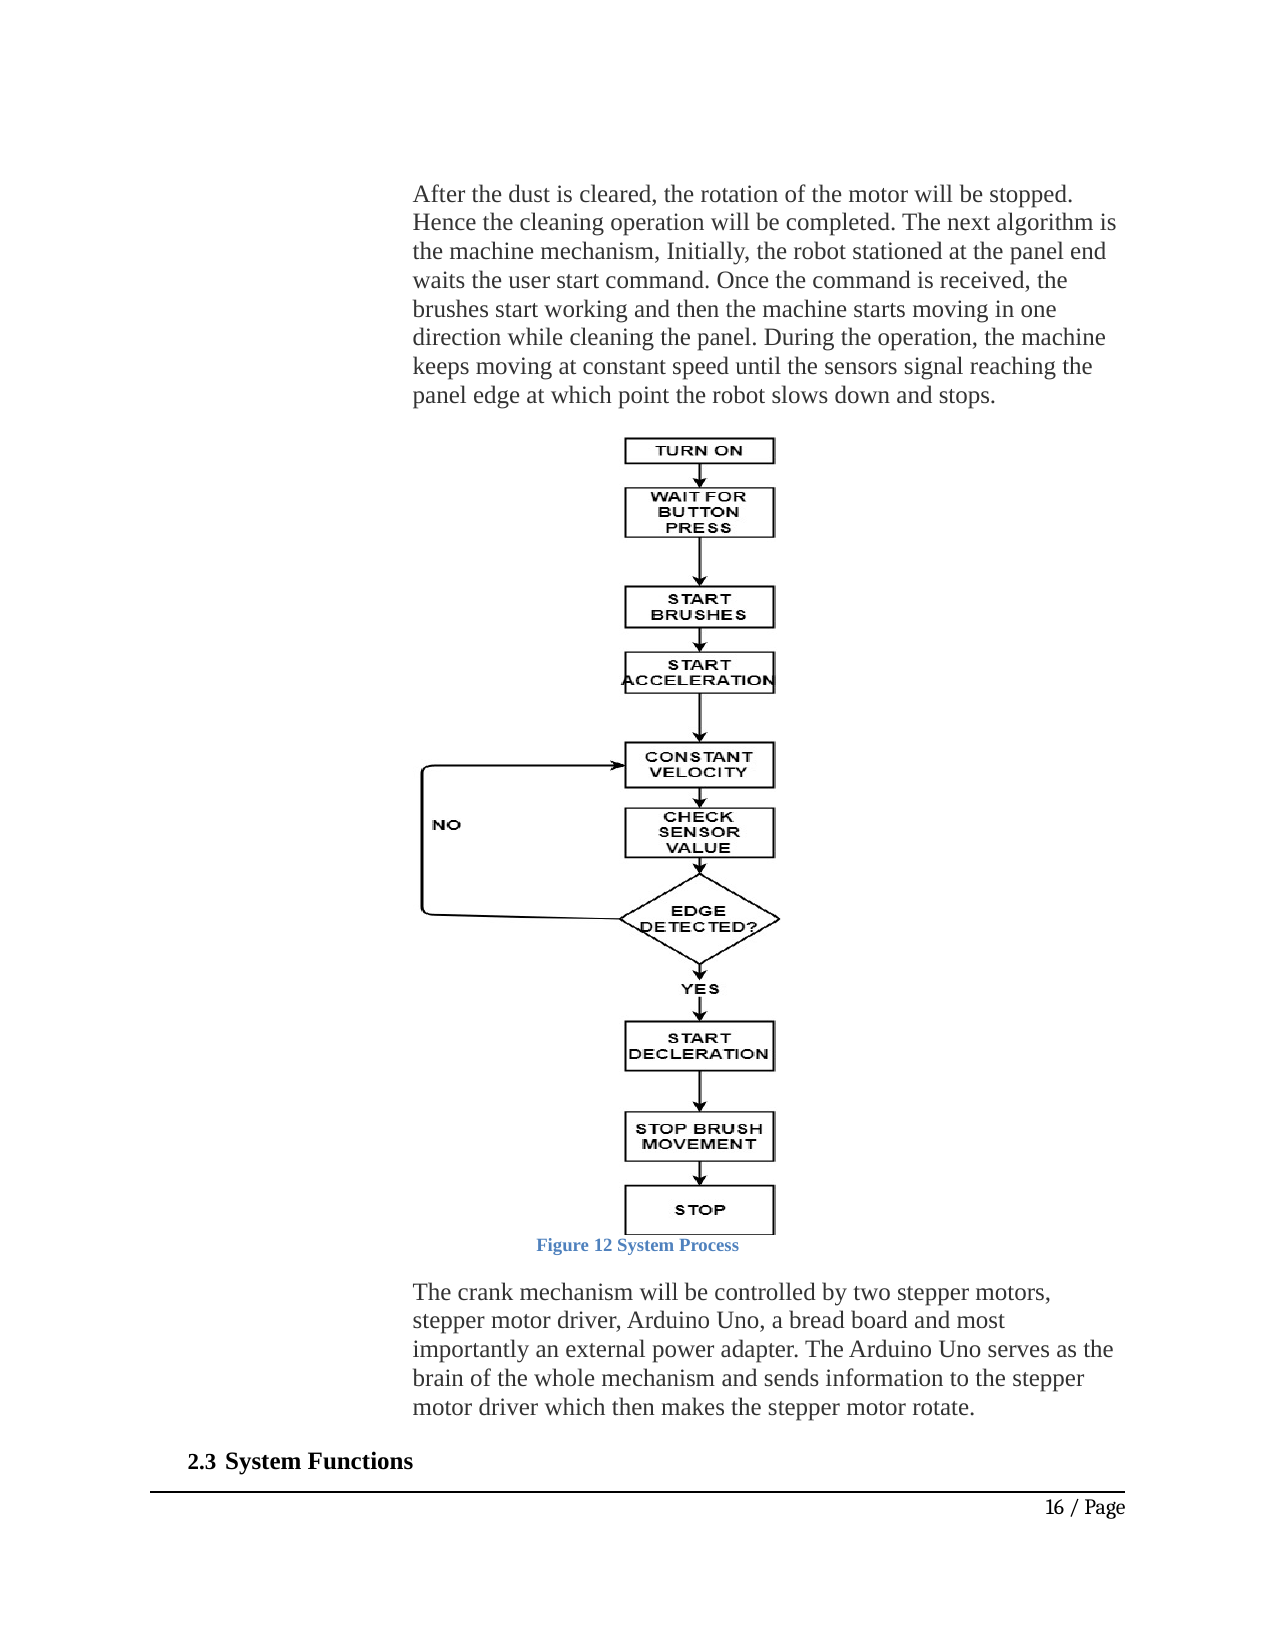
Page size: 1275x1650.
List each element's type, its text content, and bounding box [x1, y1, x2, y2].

text The crank mechanism will be controlled by two stepper motors, stepper motor driver, Arduino Uno, a bread board and most importantly an external power adapter. The Arduino Uno serves as the brain of the whole mechanism and sends information to the stepper motor driver which then makes the stepper motor rotate. [976, 1277, 1125, 1421]
text Figure 12 System Process [150, 1234, 1125, 1256]
text After the dust is cleared, the rotation of the motor will be stopped. Hence the cleaning operation will be completed. The next algorithm is the machine mechanism, Initially, the robot stationed at the panel end waits the user start command. Once the command is received, the brushes start working and then the machine starts moving in one direction while cleaning the panel. During the operation, the machine keeps moving at constant speed until the sensors signal reaching the panel edge at which point the robot slows down and stops. [412, 179, 1125, 409]
picture [412, 437, 780, 1235]
subtitle System Functions [187, 1446, 1125, 1474]
